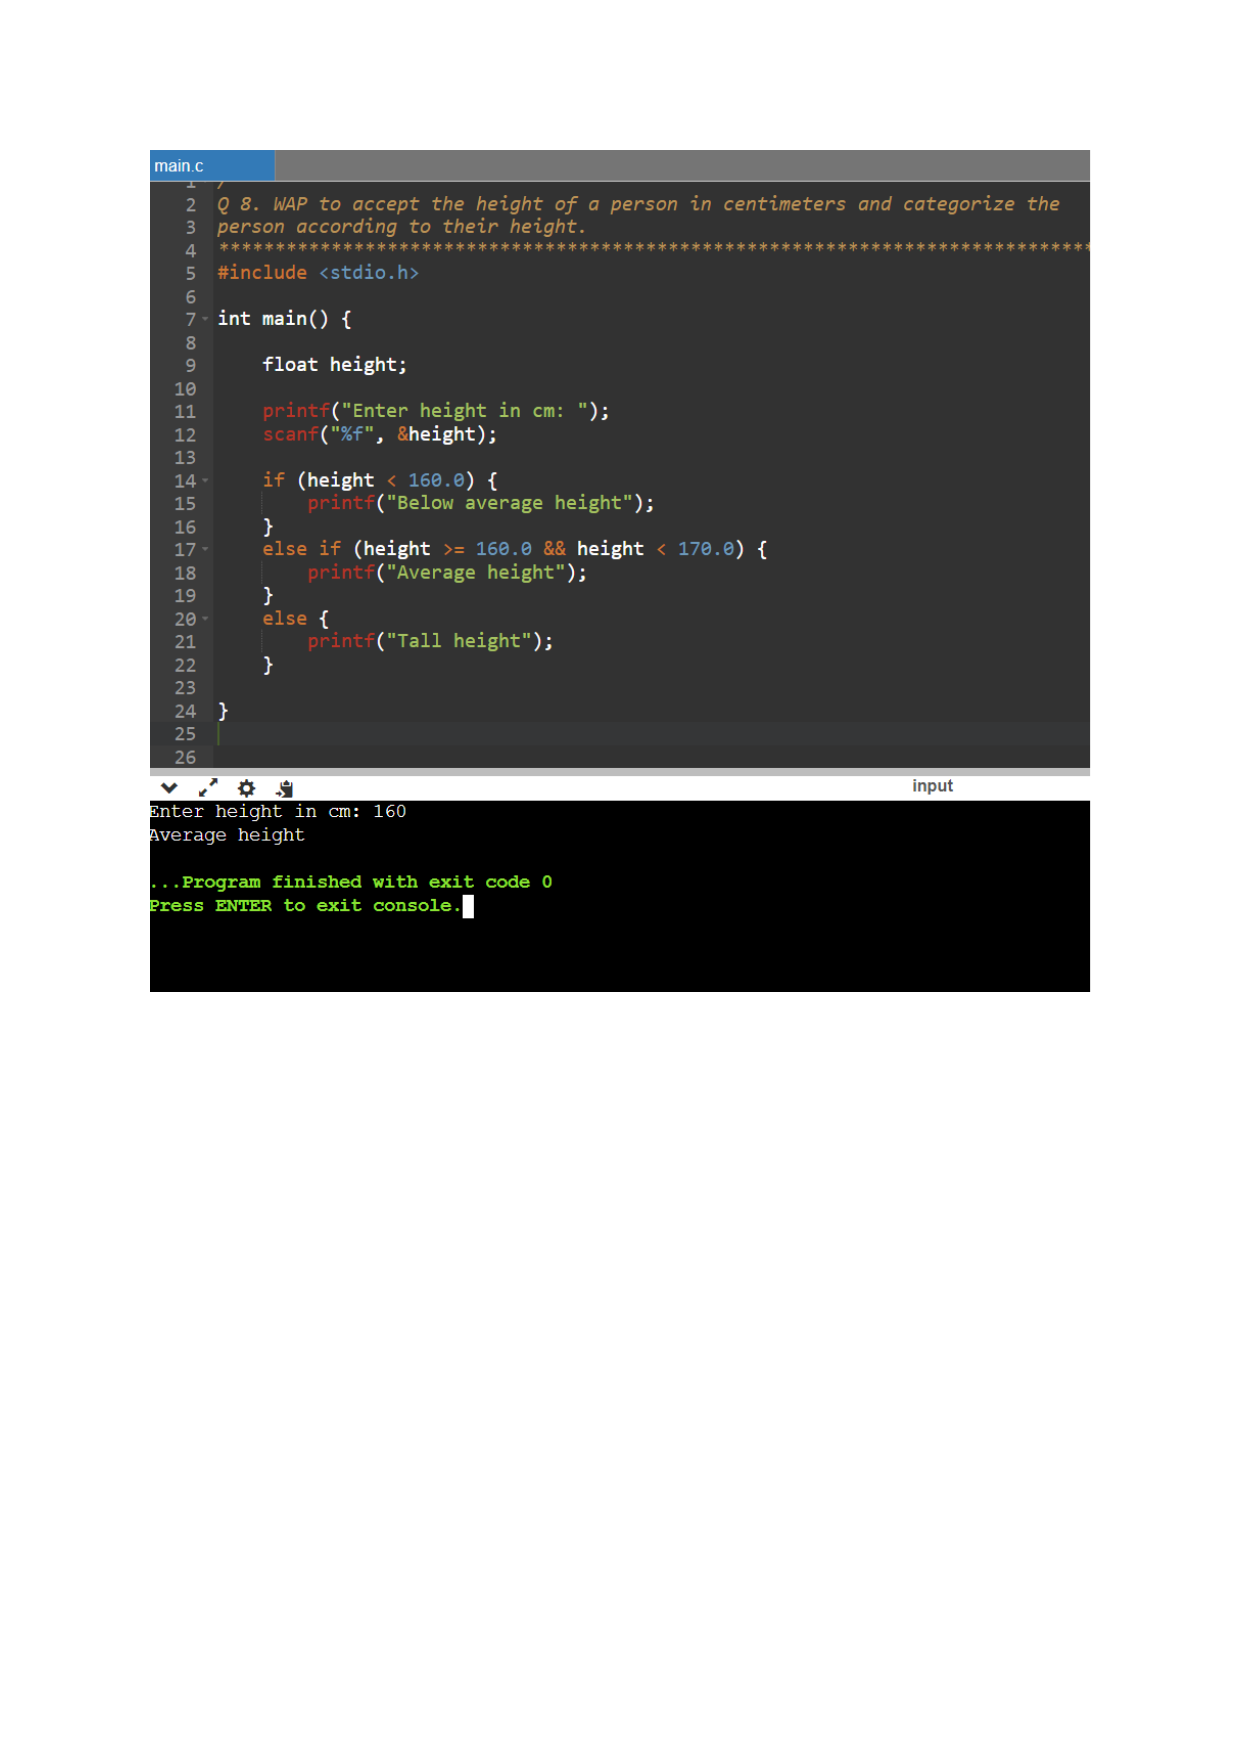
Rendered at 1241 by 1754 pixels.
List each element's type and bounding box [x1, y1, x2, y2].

picture [150, 150, 1091, 992]
